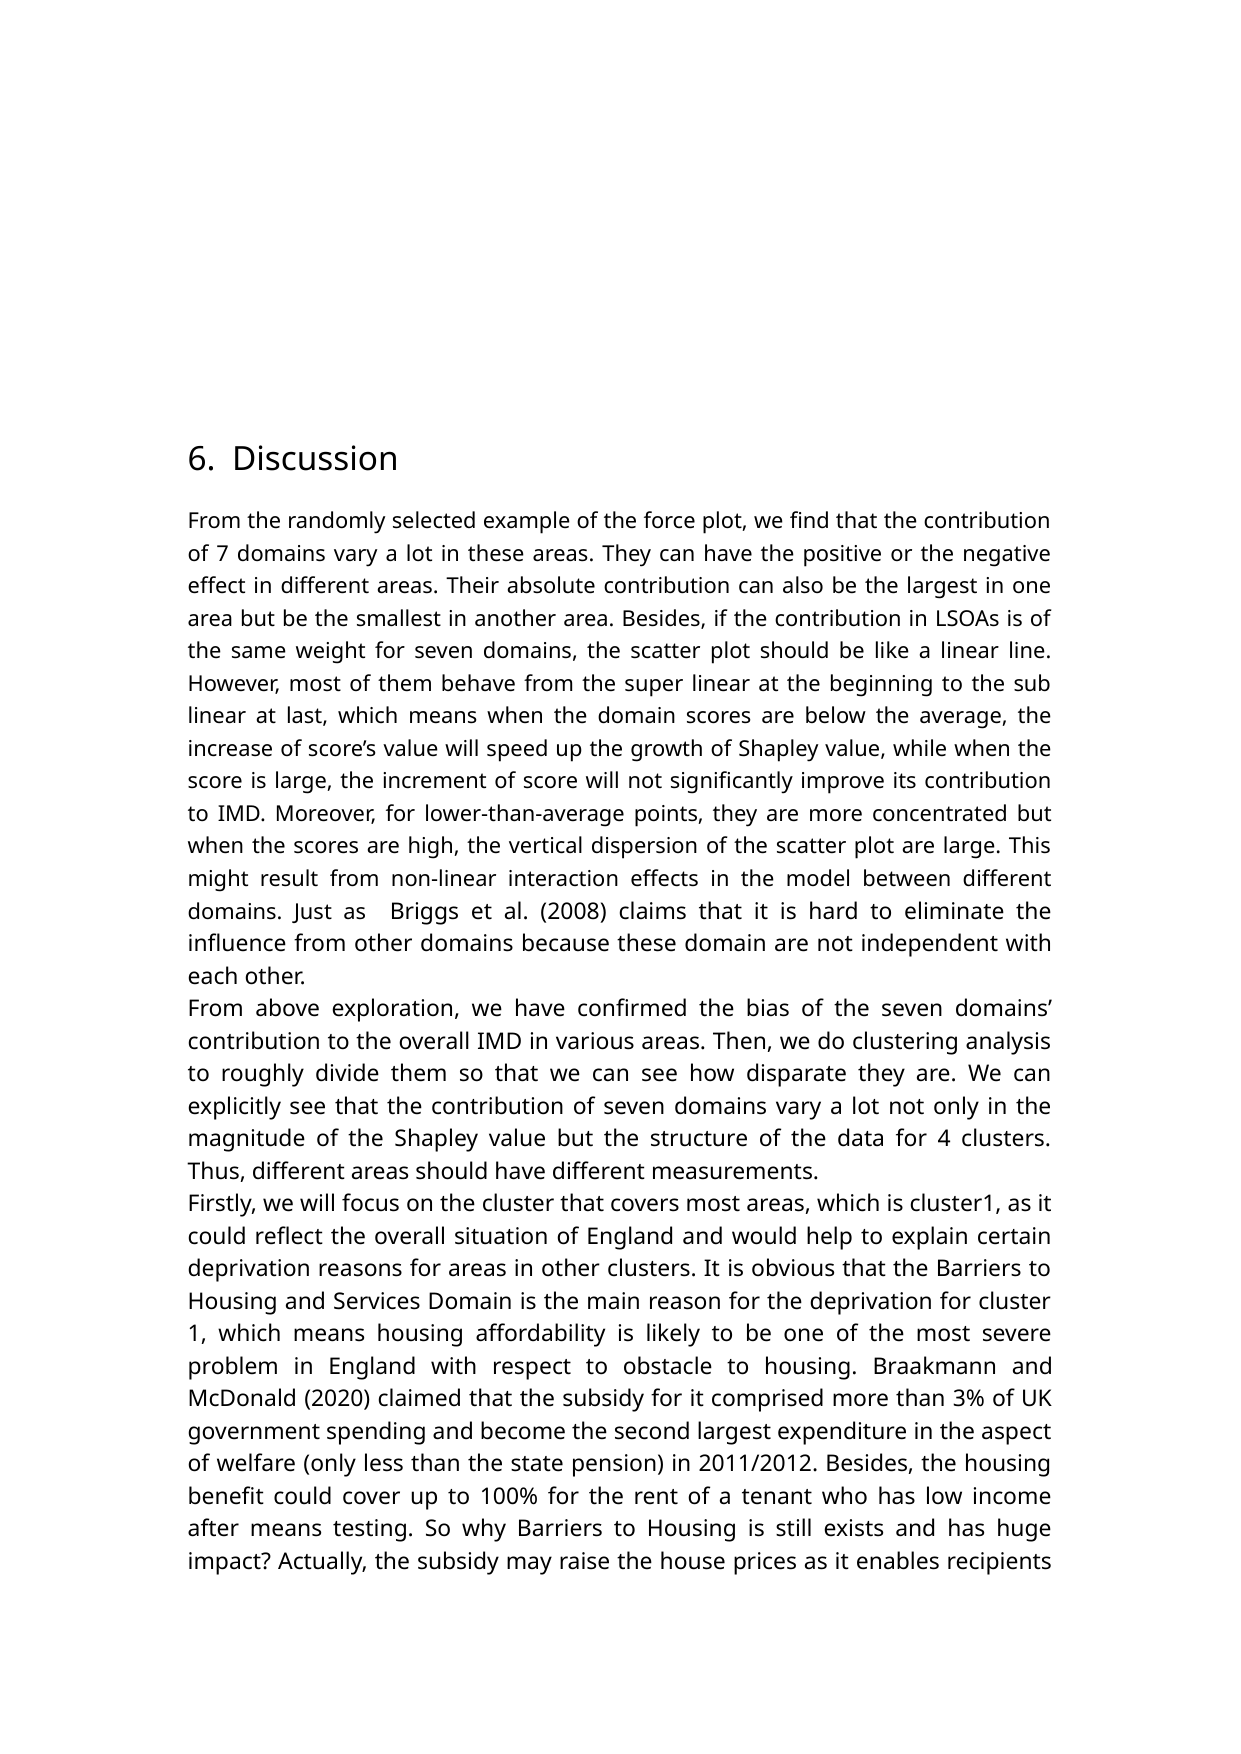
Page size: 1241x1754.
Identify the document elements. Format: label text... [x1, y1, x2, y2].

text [187, 1187, 1053, 1577]
subtitle Discussion [187, 424, 1053, 489]
text From above exploration, we have confirmed the bias of the seven domains’ contribution to the overall IMD in various areas. Then, we do clustering analysis to roughly divide them so that we can see how disparate they are. We can explicitly see that the contribution of seven domains vary a lot not only in the magnitude of the Shapley value but the structure of the data for 4 clusters. Thus, different areas should have different measurements. [187, 992, 1053, 1187]
text From the randomly selected example of the force plot, we find that the contribution of 7 domains vary a lot in these areas. They can have the positive or the negative effect in different areas. Their absolute contribution can also be the largest in one area but be the smallest in another area. Besides, if the contribution in LSOAs is of the same weight for seven domains, the scatter plot should be like a linear line. However, most of them behave from the super linear at the beginning to the sub linear at last, which means when the domain scores are below the average, the increase of score’s value will speed up the growth of Shapley value, while when the score is large, the increment of score will not significantly improve its contribution to IMD. Moreover, for lower-than-average points, they are more concentrated but when the scores are high, the vertical dispersion of the scatter plot are large. This might result from non-linear interaction effects in the model between different domains. Just as Briggs et al. (2008) claims that it is hard to eliminate the influence from other domains because these domain are not independent with each other. [187, 504, 1053, 992]
